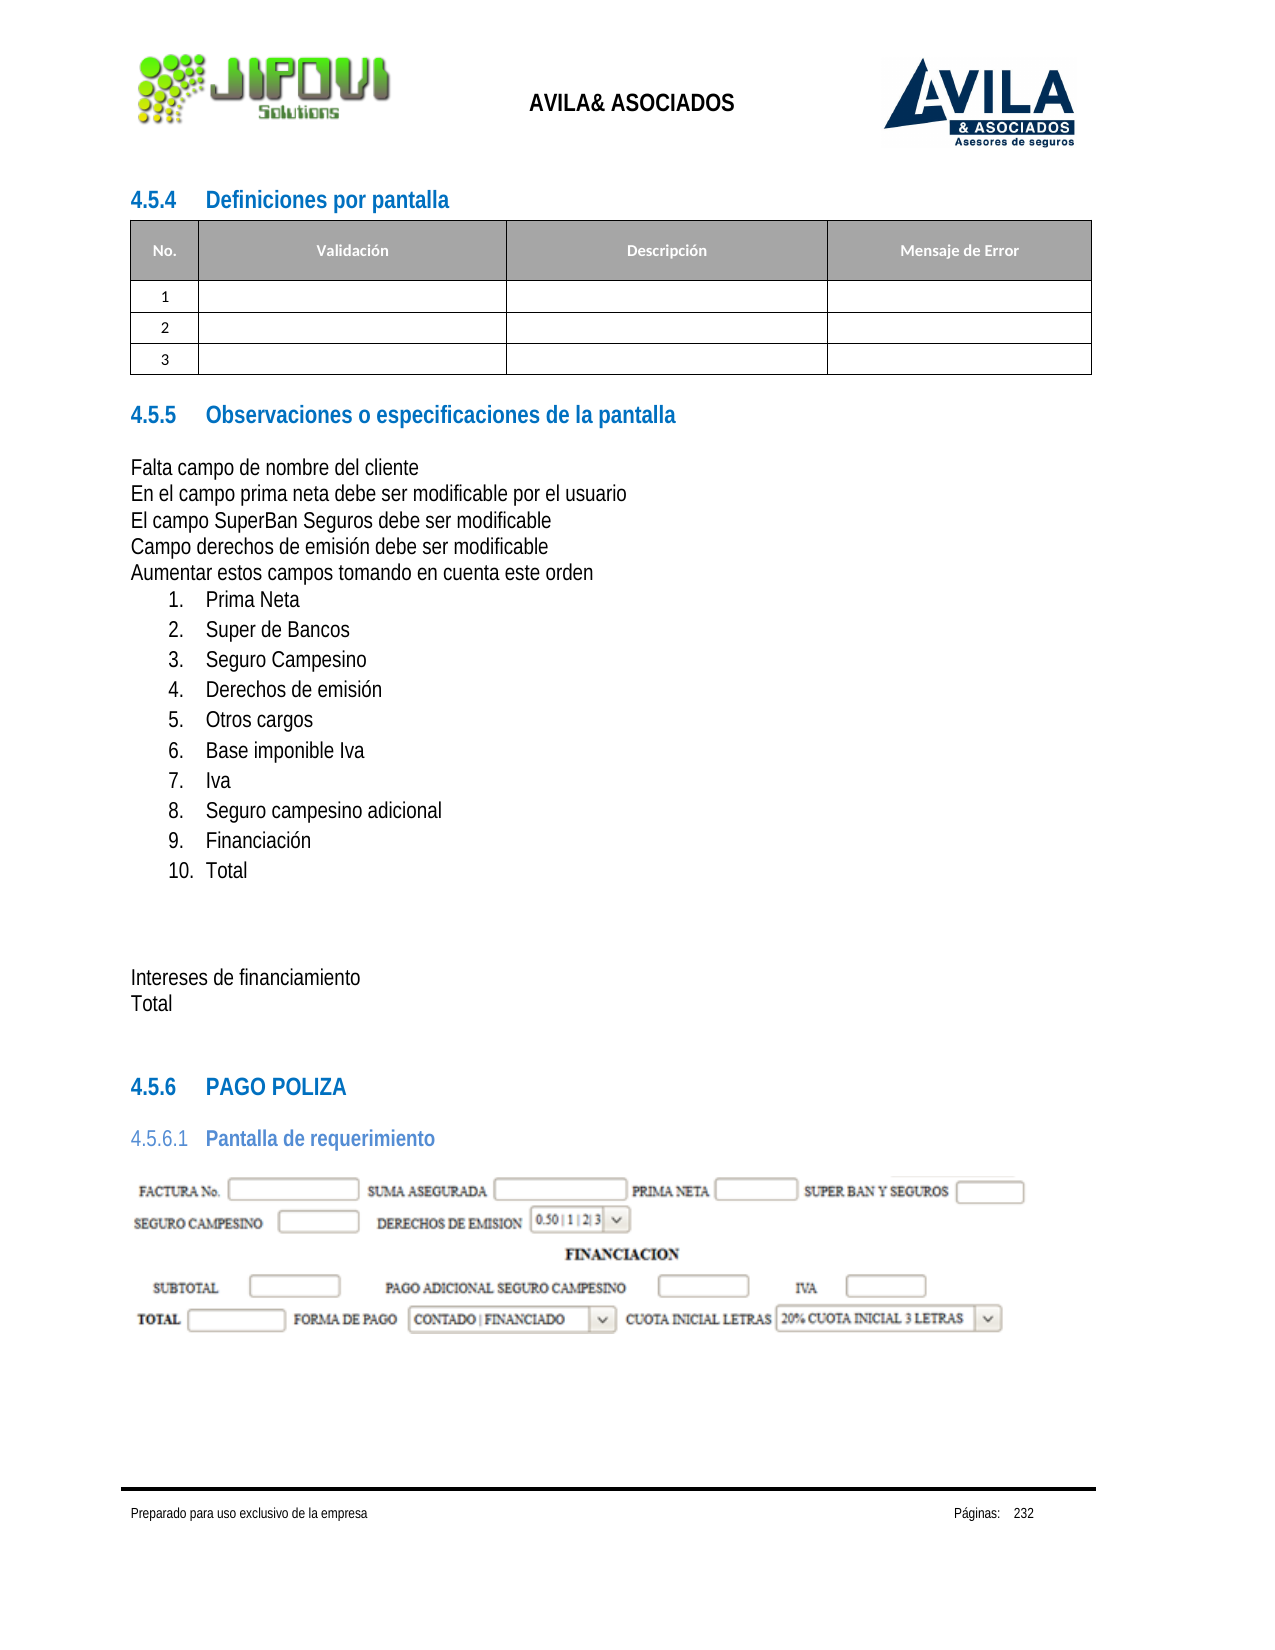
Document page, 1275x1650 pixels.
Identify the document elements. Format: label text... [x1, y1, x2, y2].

picture [131, 47, 394, 128]
subtitle Pantalla de requerimiento [131, 1125, 1092, 1152]
list Seguro campesino adicional [168, 797, 1092, 823]
list Intereses de financiamiento [131, 964, 1092, 990]
list El campo SuperBan Seguros debe ser modificable [131, 507, 1092, 533]
list En el campo prima neta debe ser modificable por el usuario [131, 480, 1092, 507]
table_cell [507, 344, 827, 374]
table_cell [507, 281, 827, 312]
list Total [131, 990, 1092, 1016]
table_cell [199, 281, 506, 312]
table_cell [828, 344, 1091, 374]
list Derechos de emisión [168, 676, 1092, 703]
list Super de Bancos [168, 616, 1092, 642]
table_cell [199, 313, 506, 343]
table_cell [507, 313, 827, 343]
subtitle Definiciones por pantalla [131, 184, 1092, 213]
list Seguro Campesino [168, 646, 1092, 672]
list Otros cargos [168, 706, 1092, 733]
picture [881, 57, 1077, 148]
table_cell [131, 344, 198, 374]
list Base imponible Iva [168, 737, 1092, 763]
list Aumentar estos campos tomando en cuenta este orden [131, 559, 1092, 586]
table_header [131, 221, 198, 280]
list Campo derechos de emisión debe ser modificable [131, 533, 1092, 559]
subtitle Observaciones o especificaciones de la pantalla [131, 400, 1092, 429]
list Falta campo de nombre del cliente [131, 454, 1092, 480]
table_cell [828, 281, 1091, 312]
subtitle PAGO POLIZA [131, 1072, 1092, 1100]
picture [130, 1176, 1093, 1334]
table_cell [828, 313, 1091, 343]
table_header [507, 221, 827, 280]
list Iva [168, 767, 1092, 793]
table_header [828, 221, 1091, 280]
list Total [168, 857, 1092, 884]
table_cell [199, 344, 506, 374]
list Prima Neta [168, 586, 1092, 612]
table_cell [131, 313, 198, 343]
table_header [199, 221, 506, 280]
list Financiación [168, 827, 1092, 854]
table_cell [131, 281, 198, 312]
